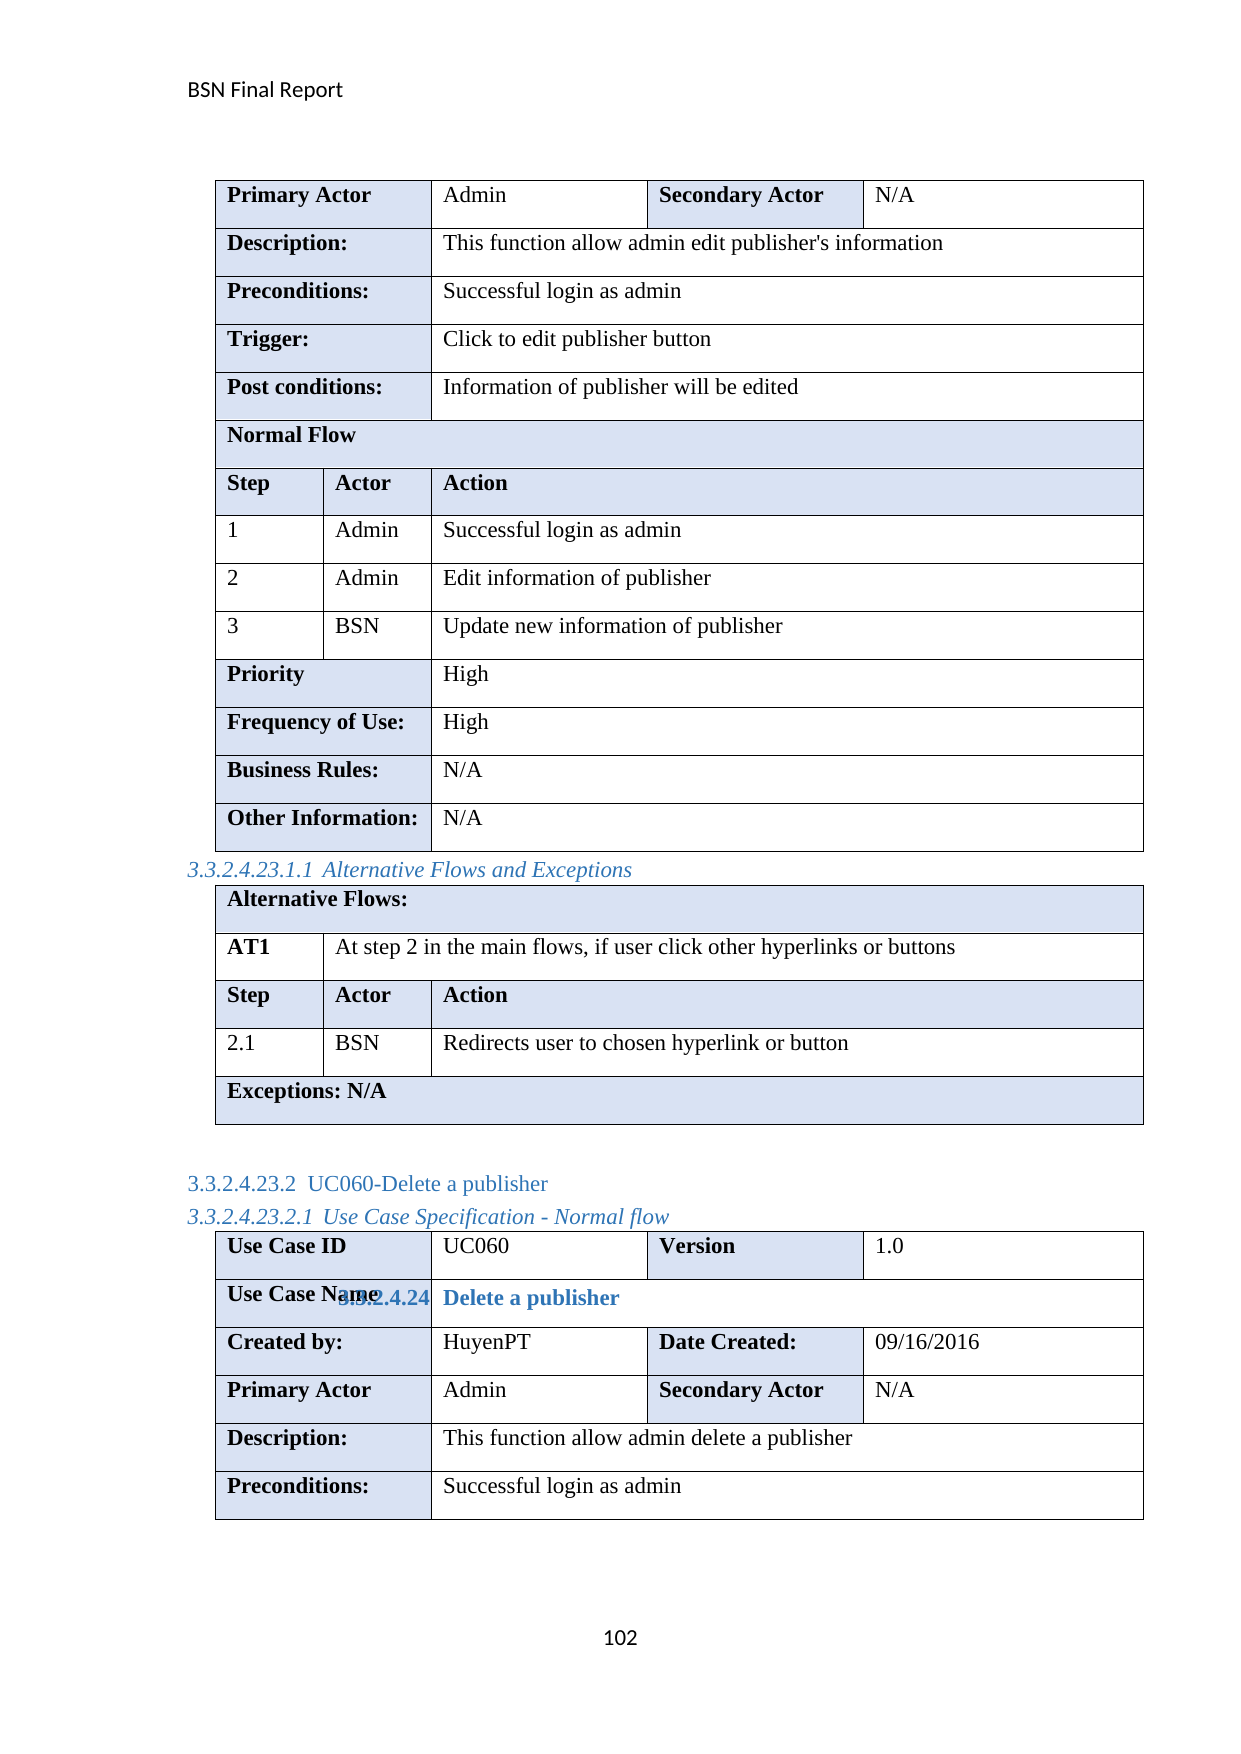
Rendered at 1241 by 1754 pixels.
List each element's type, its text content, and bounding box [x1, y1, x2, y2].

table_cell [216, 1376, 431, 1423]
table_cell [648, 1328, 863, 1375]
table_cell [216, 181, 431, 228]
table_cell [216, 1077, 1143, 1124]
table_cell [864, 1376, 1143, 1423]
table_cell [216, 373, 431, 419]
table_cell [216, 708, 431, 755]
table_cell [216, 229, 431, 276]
subtitle Alternative Flows and Exceptions [187, 856, 1053, 882]
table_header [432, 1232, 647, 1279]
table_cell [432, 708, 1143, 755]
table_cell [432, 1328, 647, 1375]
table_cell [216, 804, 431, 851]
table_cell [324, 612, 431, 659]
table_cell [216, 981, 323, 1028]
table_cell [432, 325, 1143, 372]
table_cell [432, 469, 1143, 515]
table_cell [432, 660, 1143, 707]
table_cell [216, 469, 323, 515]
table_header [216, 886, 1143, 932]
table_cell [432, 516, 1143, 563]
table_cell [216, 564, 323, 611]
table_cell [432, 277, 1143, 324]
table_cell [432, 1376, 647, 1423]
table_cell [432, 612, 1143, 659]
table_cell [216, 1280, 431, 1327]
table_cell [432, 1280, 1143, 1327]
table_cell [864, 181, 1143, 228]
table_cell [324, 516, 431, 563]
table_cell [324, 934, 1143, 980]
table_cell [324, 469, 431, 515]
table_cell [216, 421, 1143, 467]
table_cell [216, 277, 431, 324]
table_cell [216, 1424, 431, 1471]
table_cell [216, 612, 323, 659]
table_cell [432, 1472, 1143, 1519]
subtitle Use Case Specification - Normal flow [187, 1203, 1053, 1229]
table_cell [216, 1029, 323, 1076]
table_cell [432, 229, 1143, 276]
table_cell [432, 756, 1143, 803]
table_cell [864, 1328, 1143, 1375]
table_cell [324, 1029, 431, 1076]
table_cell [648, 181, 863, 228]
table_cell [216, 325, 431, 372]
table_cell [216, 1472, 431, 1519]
subtitle UC060-Delete a publisher [187, 1170, 1053, 1197]
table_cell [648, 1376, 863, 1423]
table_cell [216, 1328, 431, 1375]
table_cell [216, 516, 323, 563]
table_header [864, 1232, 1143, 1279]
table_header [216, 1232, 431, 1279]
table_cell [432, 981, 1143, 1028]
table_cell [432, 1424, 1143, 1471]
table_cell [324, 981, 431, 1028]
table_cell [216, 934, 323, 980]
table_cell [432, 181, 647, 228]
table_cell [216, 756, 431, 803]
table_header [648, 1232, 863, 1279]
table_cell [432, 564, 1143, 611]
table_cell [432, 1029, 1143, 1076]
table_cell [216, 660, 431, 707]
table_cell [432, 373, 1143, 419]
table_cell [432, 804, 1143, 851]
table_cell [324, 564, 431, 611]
